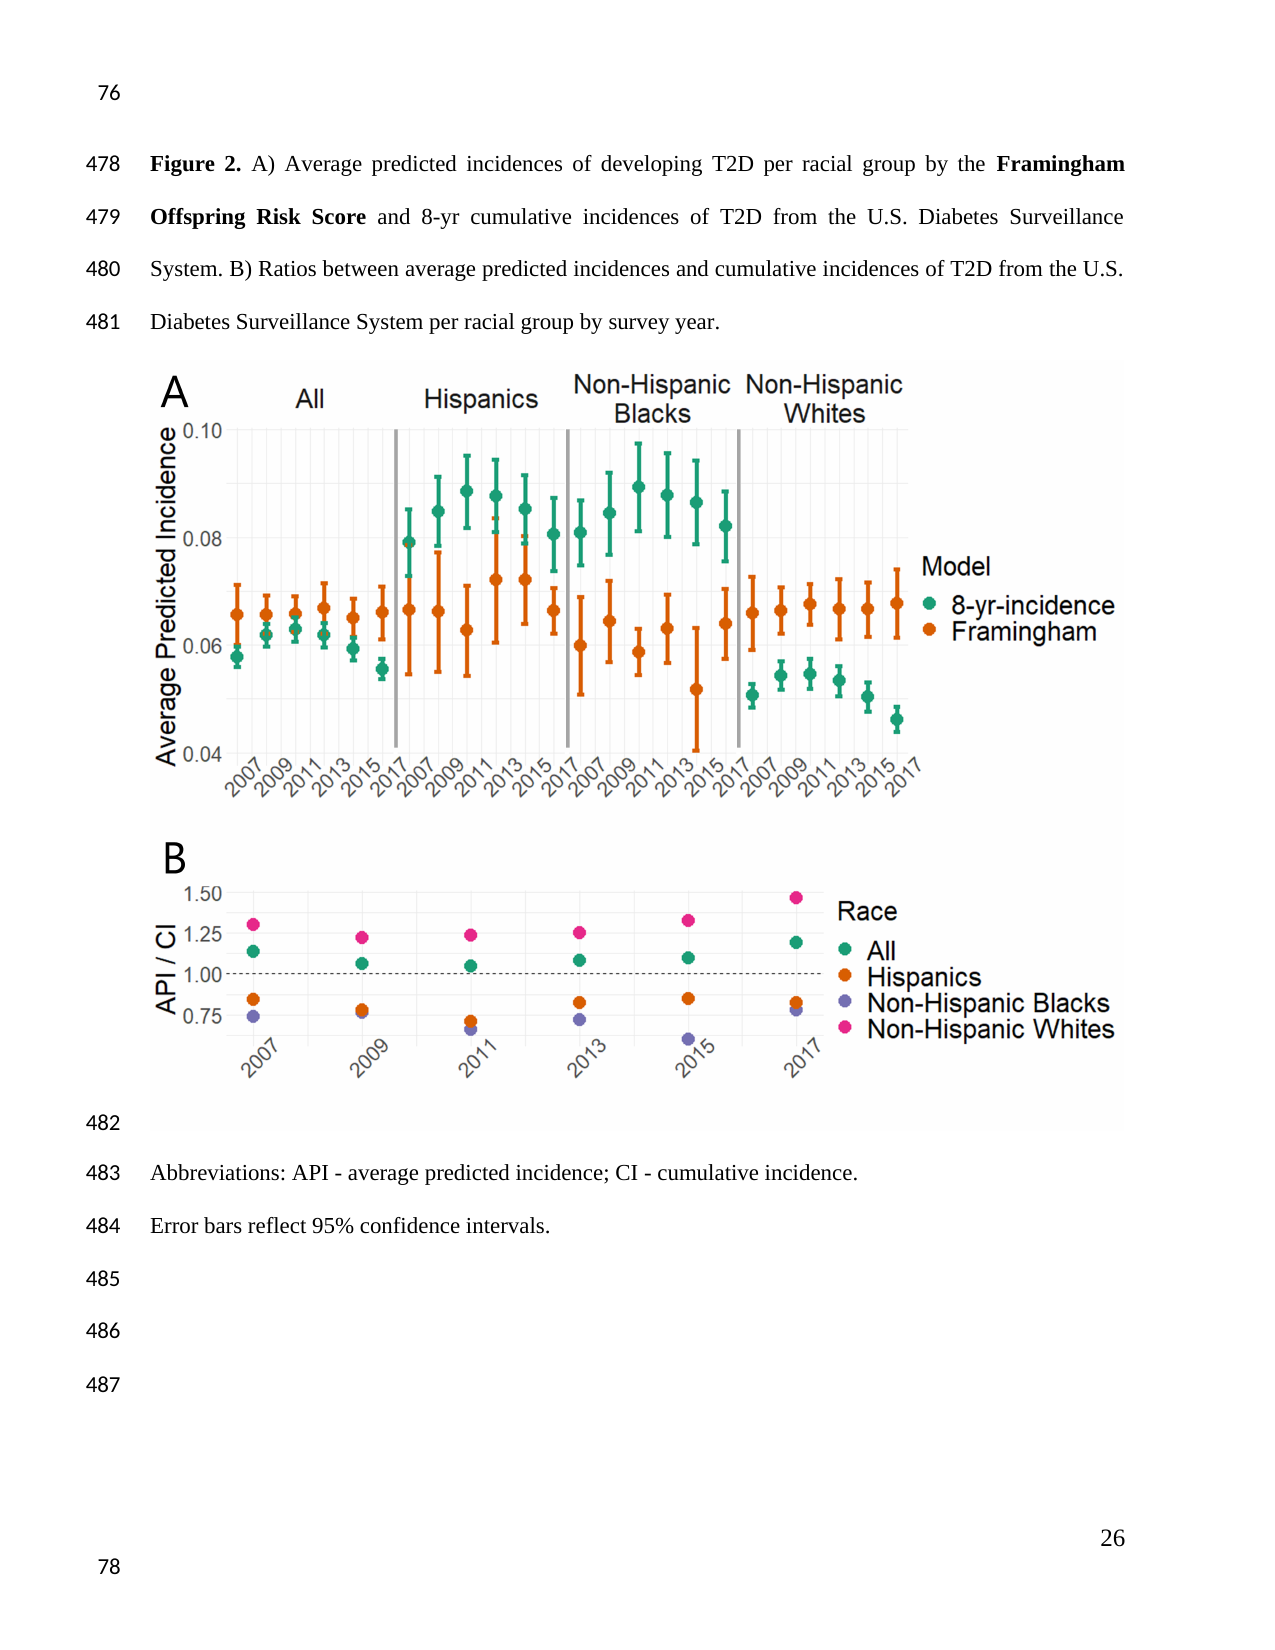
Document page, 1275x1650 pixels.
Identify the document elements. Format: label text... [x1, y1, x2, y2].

picture [150, 360, 1124, 1131]
text Figure 2. A) Average predicted incidences of developing T2D per racial group by the Framingham Offspring Risk Score and 8-yr cumulative incidences of T2D from the U.S. Diabetes Surveillance System. B) Ratios between average predicted incidences and cumulative incidences of T2D from the U.S. Diabetes Surveillance System per racial group by survey year. [150, 150, 1125, 334]
text Abbreviations: API - average predicted incidence; CI - cumulative incidence. [150, 1159, 1125, 1186]
text Error bars reflect 95% confidence intervals. [150, 1212, 1125, 1238]
